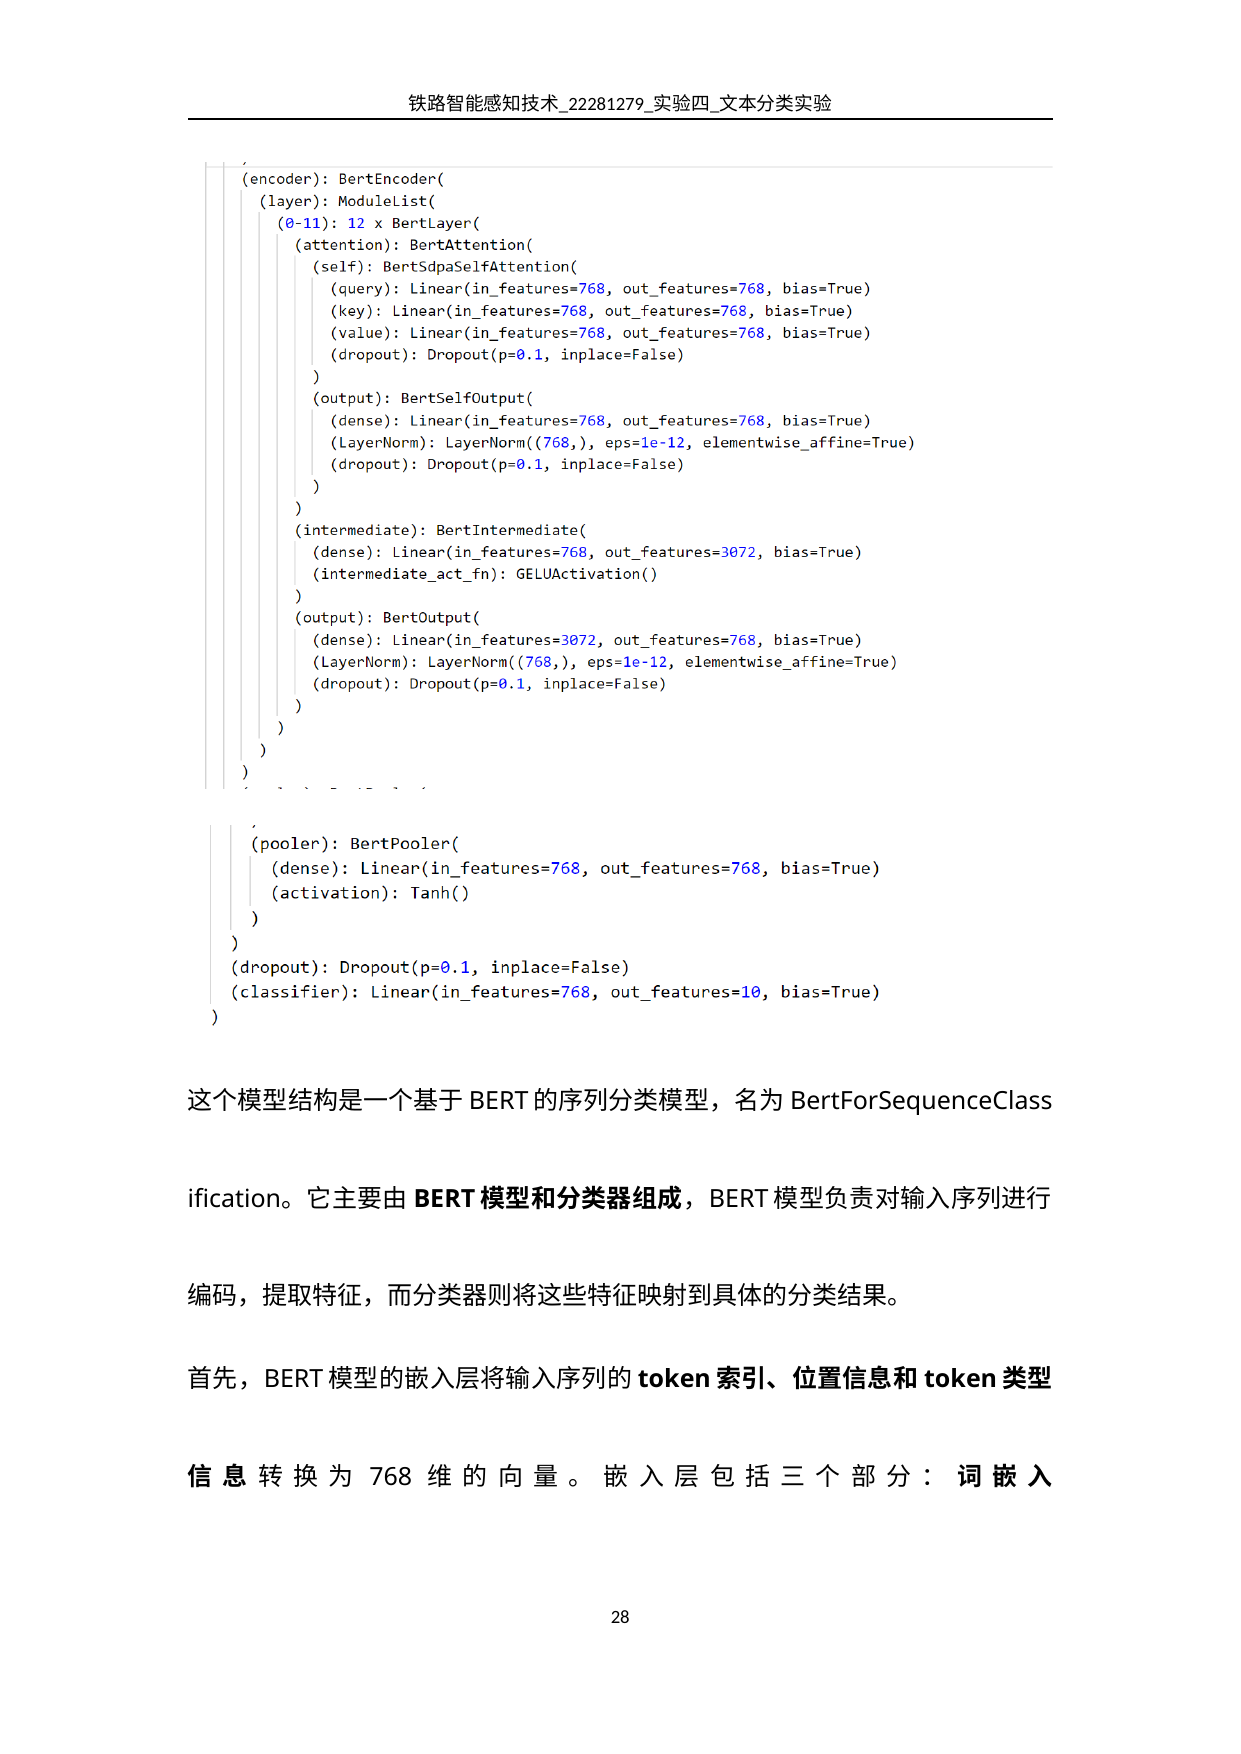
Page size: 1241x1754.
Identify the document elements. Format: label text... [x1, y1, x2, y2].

picture [187, 162, 1053, 789]
text 这个模型结构是一个基于BERT的序列分类模型，名为 BertForSequenceClassification。它主要由BERT模型和分类器组成，BERT模型负责对输入序列进行编码，提取特征，而分类器则将这些特征映射到具体的分类结果。 [187, 1066, 1053, 1326]
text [187, 1344, 1053, 1507]
picture [187, 825, 1053, 1029]
